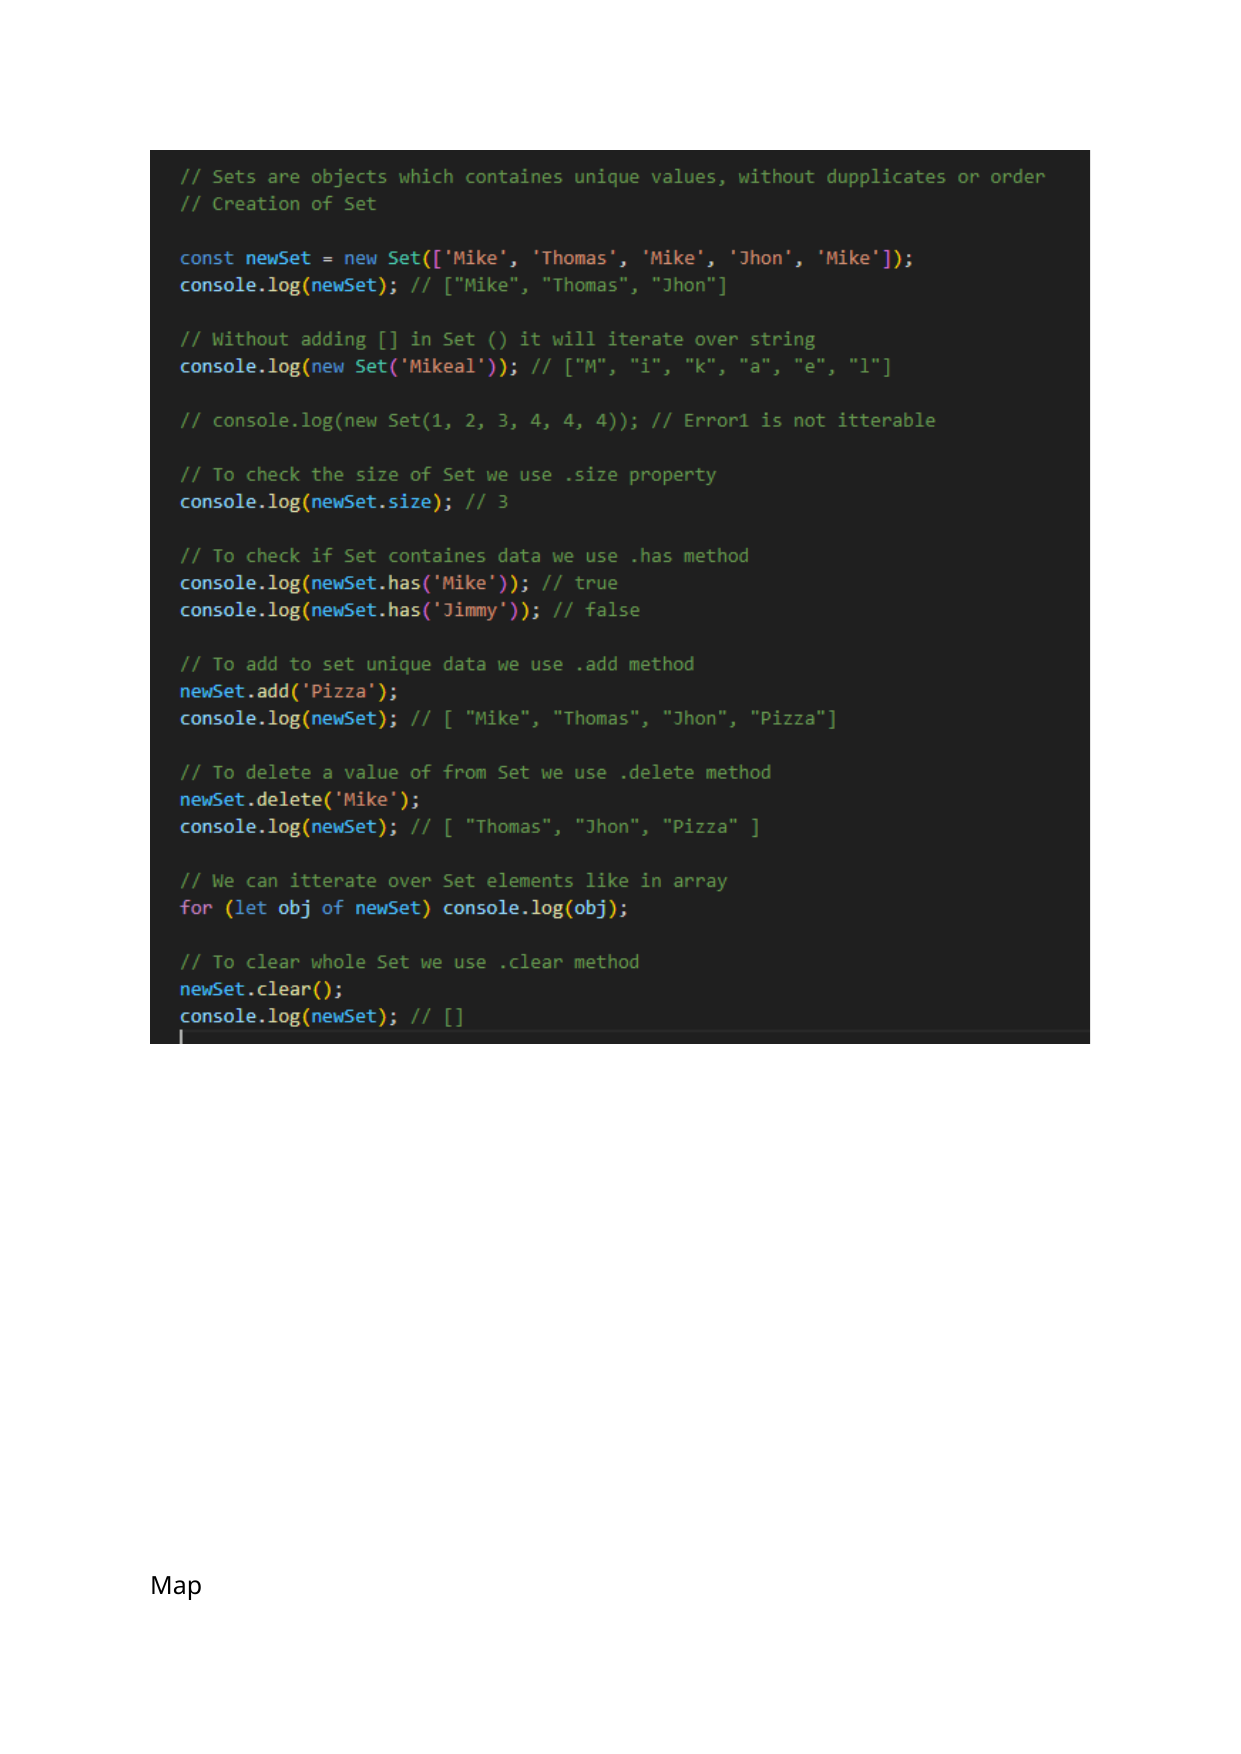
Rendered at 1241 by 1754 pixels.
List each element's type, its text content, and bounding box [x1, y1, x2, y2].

text Map [150, 1567, 1090, 1602]
picture [150, 150, 1091, 1044]
